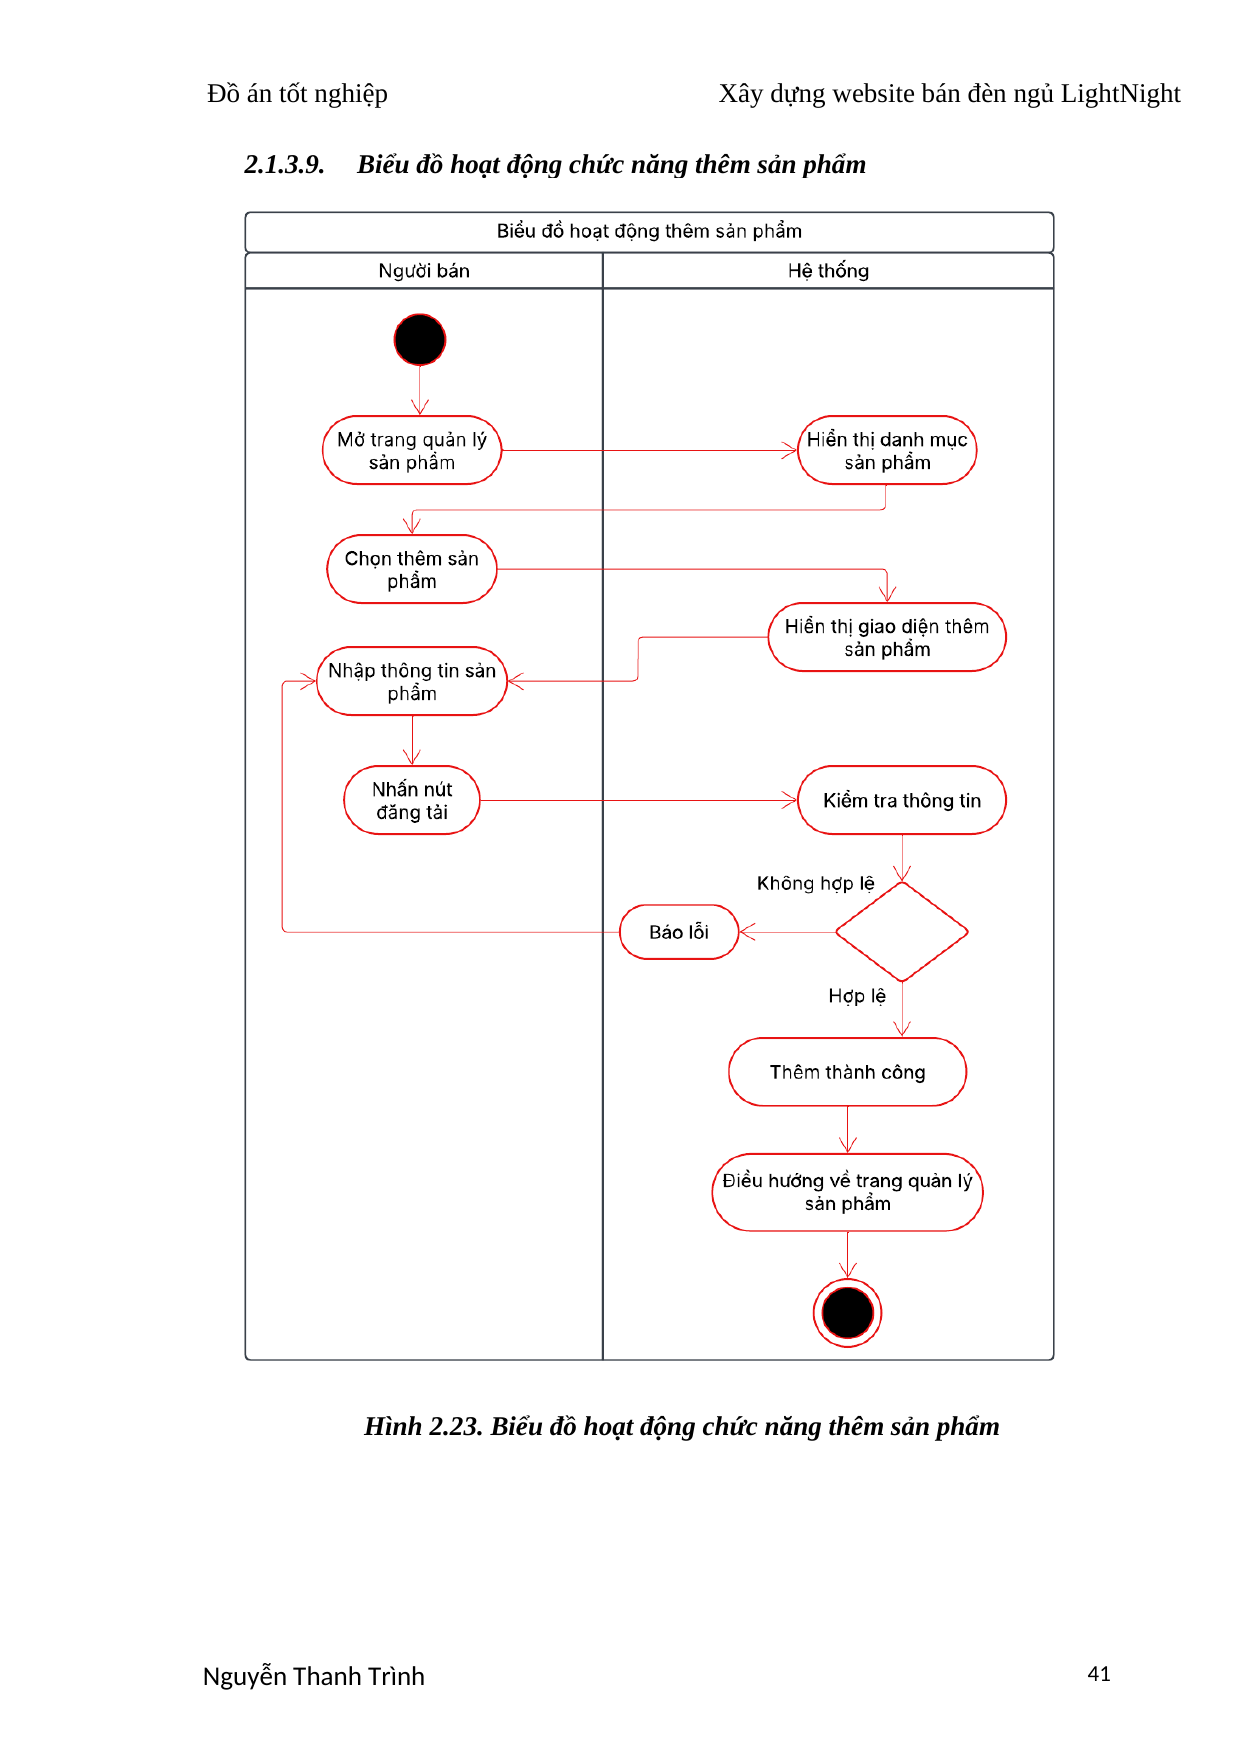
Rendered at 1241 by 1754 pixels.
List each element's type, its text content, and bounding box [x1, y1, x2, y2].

picture [211, 178, 1088, 1394]
subtitle Biểu đồ hoạt động chức năng thêm sản phẩm [244, 148, 1122, 179]
text Hình 2.23. Biểu đồ hoạt động chức năng thêm sản phẩm [244, 1410, 1122, 1441]
